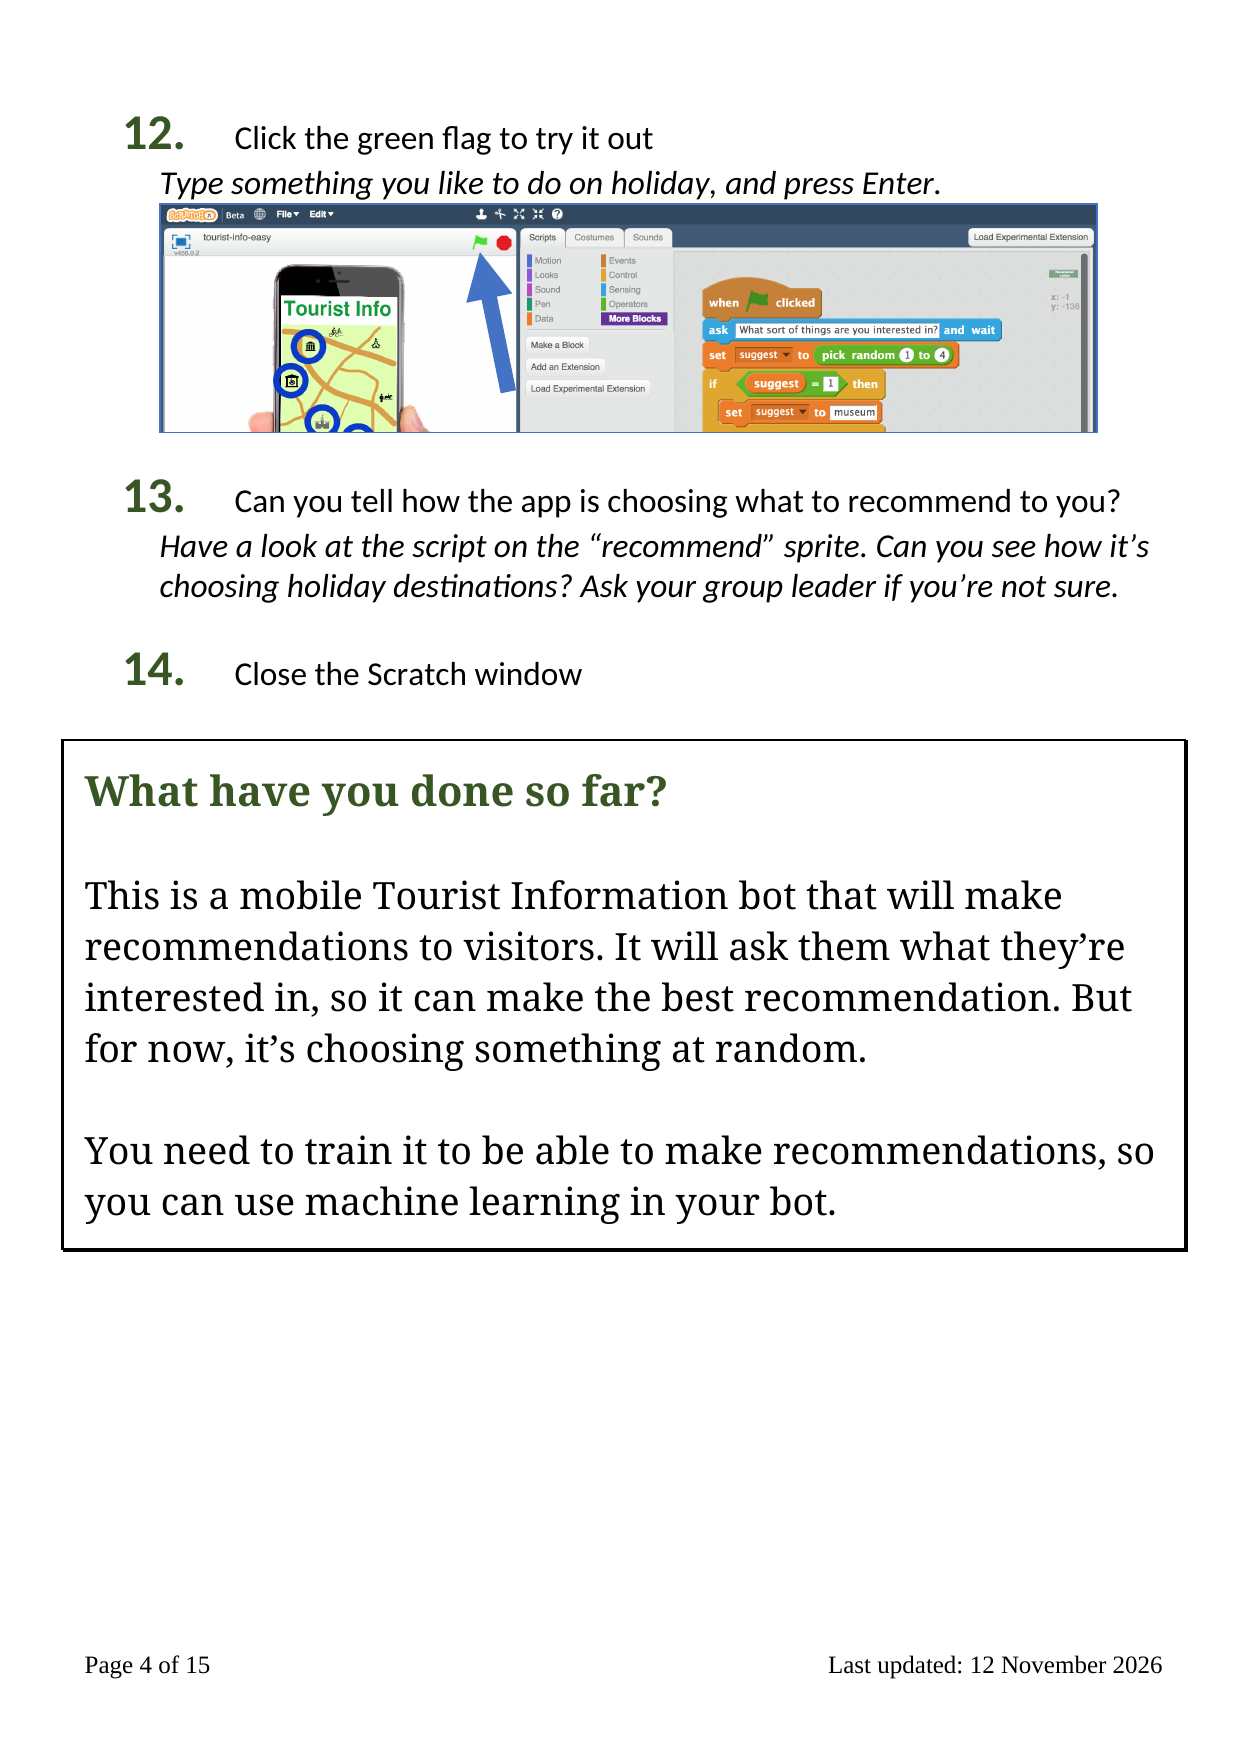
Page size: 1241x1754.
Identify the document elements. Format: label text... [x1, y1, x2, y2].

picture [161, 205, 1096, 432]
list Close the Scratch window [122, 637, 1163, 698]
text This is a mobile Tourist Information bot that will make recommendations to visitors. It will ask them what they’re interested in, so it can make the best recommendation. But for now, it’s choosing something at random. [84, 869, 1163, 1073]
text What have you done so far? [64, 741, 1184, 818]
text You need to train it to be able to make recommendations, so you can use machine learning in your bot. [64, 1102, 1184, 1248]
list Can you tell how the app is choosing what to recommend to you? Have a look at the script on the “recommend” sprite. Can you see how it’s choosing holiday destinations? Ask your group leader if you’re not sure. [122, 464, 1163, 637]
